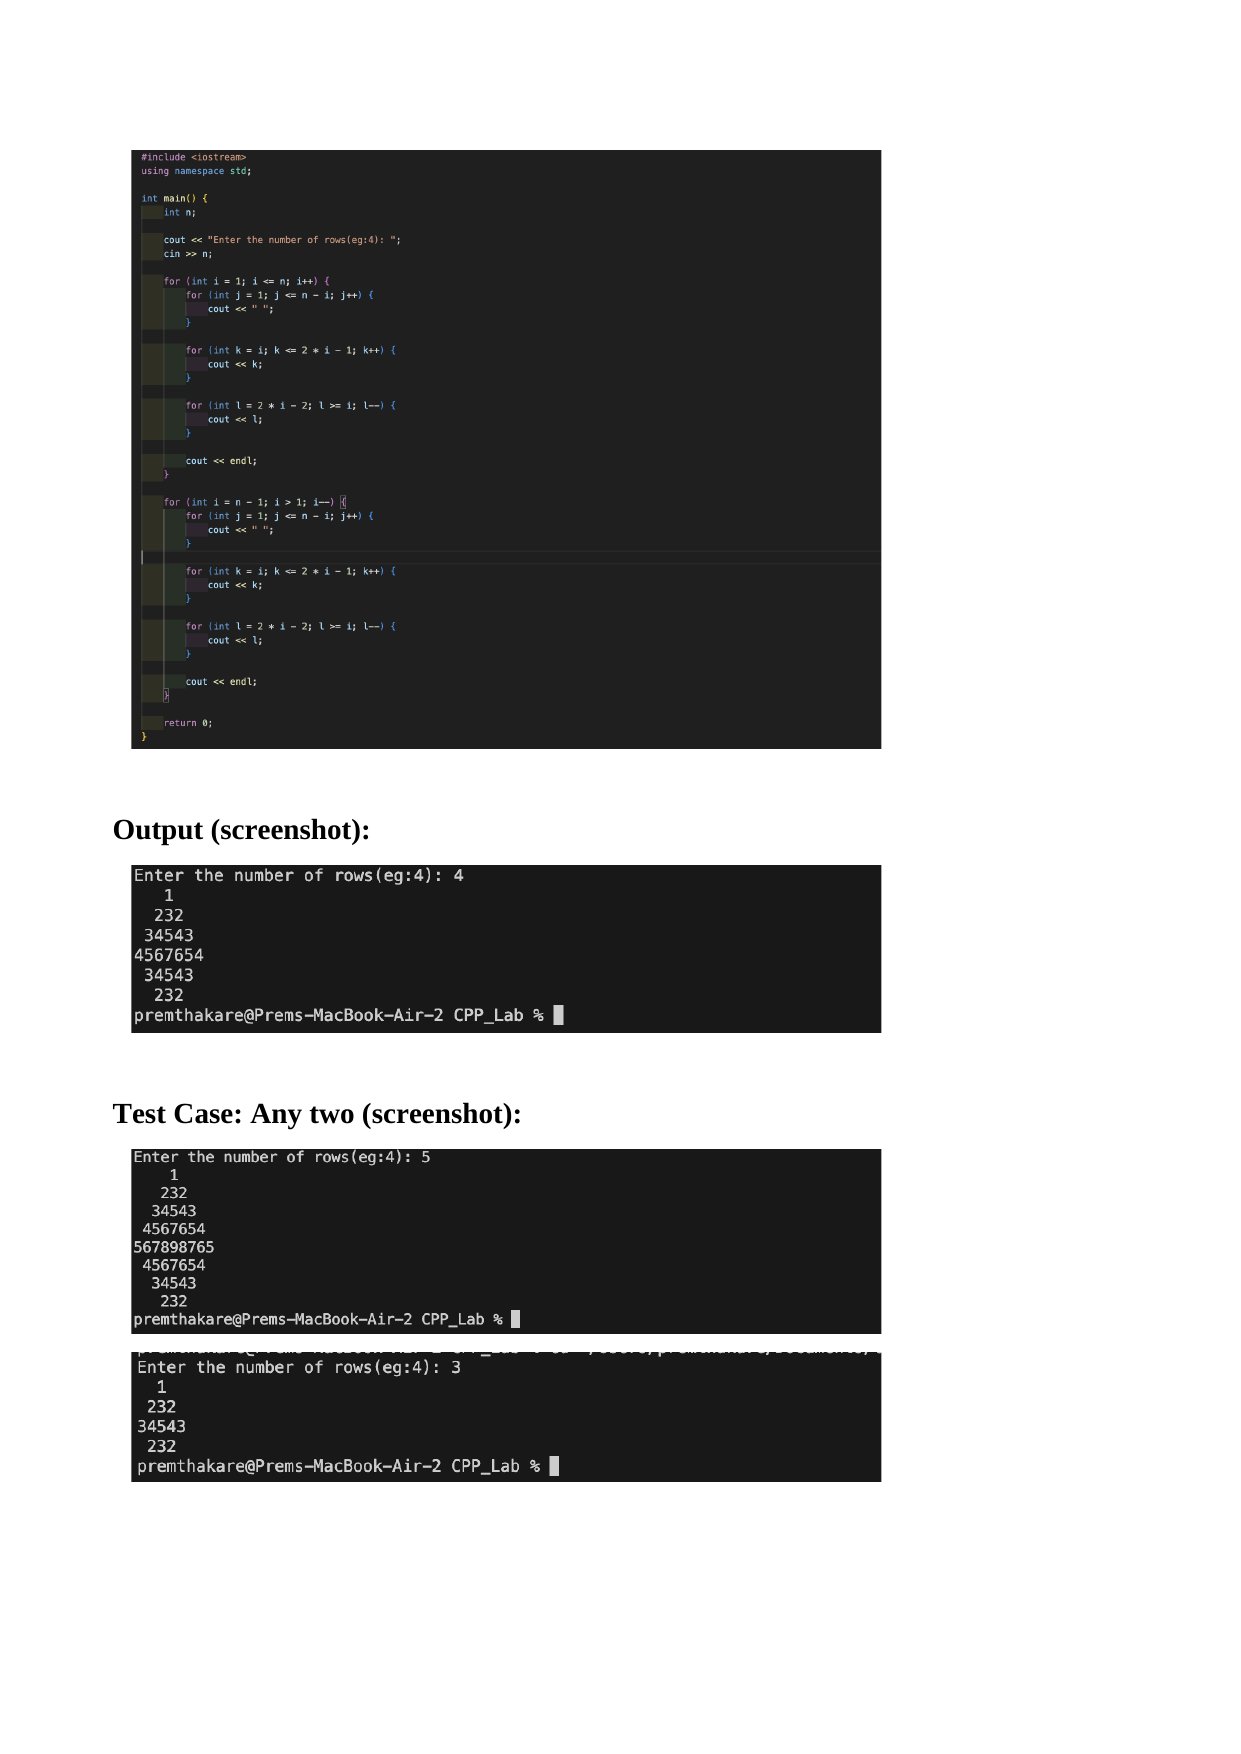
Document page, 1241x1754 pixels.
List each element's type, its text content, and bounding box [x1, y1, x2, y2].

text Test Case: Any two (screenshot): [112, 1096, 1128, 1130]
text Output (screenshot): [112, 812, 1128, 846]
